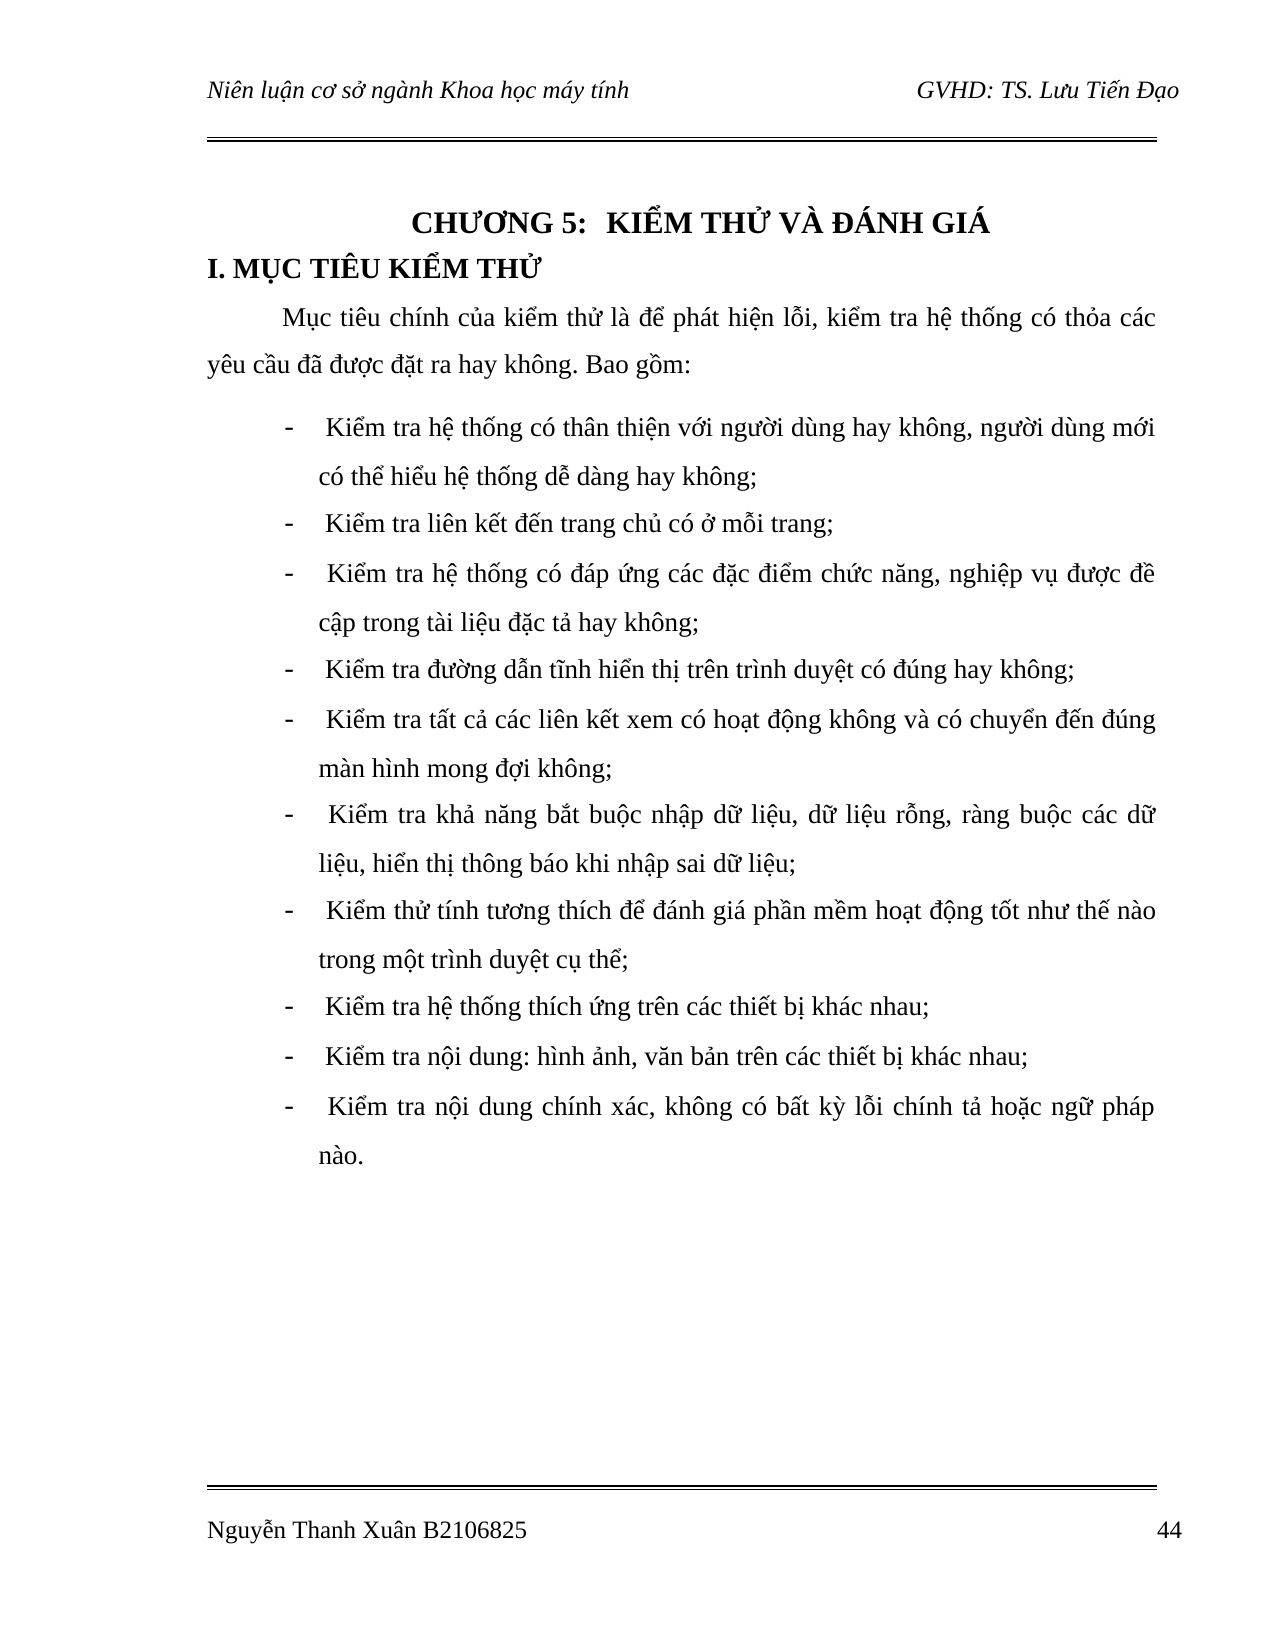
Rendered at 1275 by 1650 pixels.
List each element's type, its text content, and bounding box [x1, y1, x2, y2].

list Kiểm tra hệ thống thích ứng trên các thiết bị khác nhau; [281, 990, 1157, 1023]
list Kiểm tra hệ thống có đáp ứng các đặc điểm chức năng, nghiệp vụ được đề cập trong tài liệu đặc tả hay không; [281, 557, 1157, 637]
list Kiểm tra liên kết đến trang chủ có ở mỗi trang; [281, 507, 1157, 541]
list Kiểm tra tất cả các liên kết xem có hoạt động không và có chuyển đến đúng màn hình mong đợi không; [281, 703, 1157, 783]
list Kiểm tra nội dung chính xác, không có bất kỳ lỗi chính tả hoặc ngữ pháp nào. [281, 1090, 1157, 1170]
list Kiểm tra hệ thống có thân thiện với người dùng hay không, người dùng mới có thể hiểu hệ thống dễ dàng hay không; [281, 412, 1157, 492]
list Kiểm tra đường dẫn tĩnh hiển thị trên trình duyệt có đúng hay không; [281, 653, 1157, 686]
subtitle KIỂM THỬ VÀ ĐÁNH GIÁ [244, 204, 1157, 240]
subtitle I. MỤC TIÊU KIỂM THỬ [207, 251, 1157, 285]
list Kiểm tra khả năng bắt buộc nhập dữ liệu, dữ liệu rỗng, ràng buộc các dữ liệu, hiển thị thông báo khi nhập sai dữ liệu; [281, 799, 1157, 879]
list Kiểm thử tính tương thích để đánh giá phần mềm hoạt động tốt như thế nào trong một trình duyệt cụ thể; [281, 894, 1157, 974]
text Mục tiêu chính của kiểm thử là để phát hiện lỗi, kiểm tra hệ thống có thỏa các yêu cầu đã được đặt ra hay không. Bao gồm: [207, 302, 1157, 379]
list Kiểm tra nội dung: hình ảnh, văn bản trên các thiết bị khác nhau; [281, 1040, 1157, 1073]
